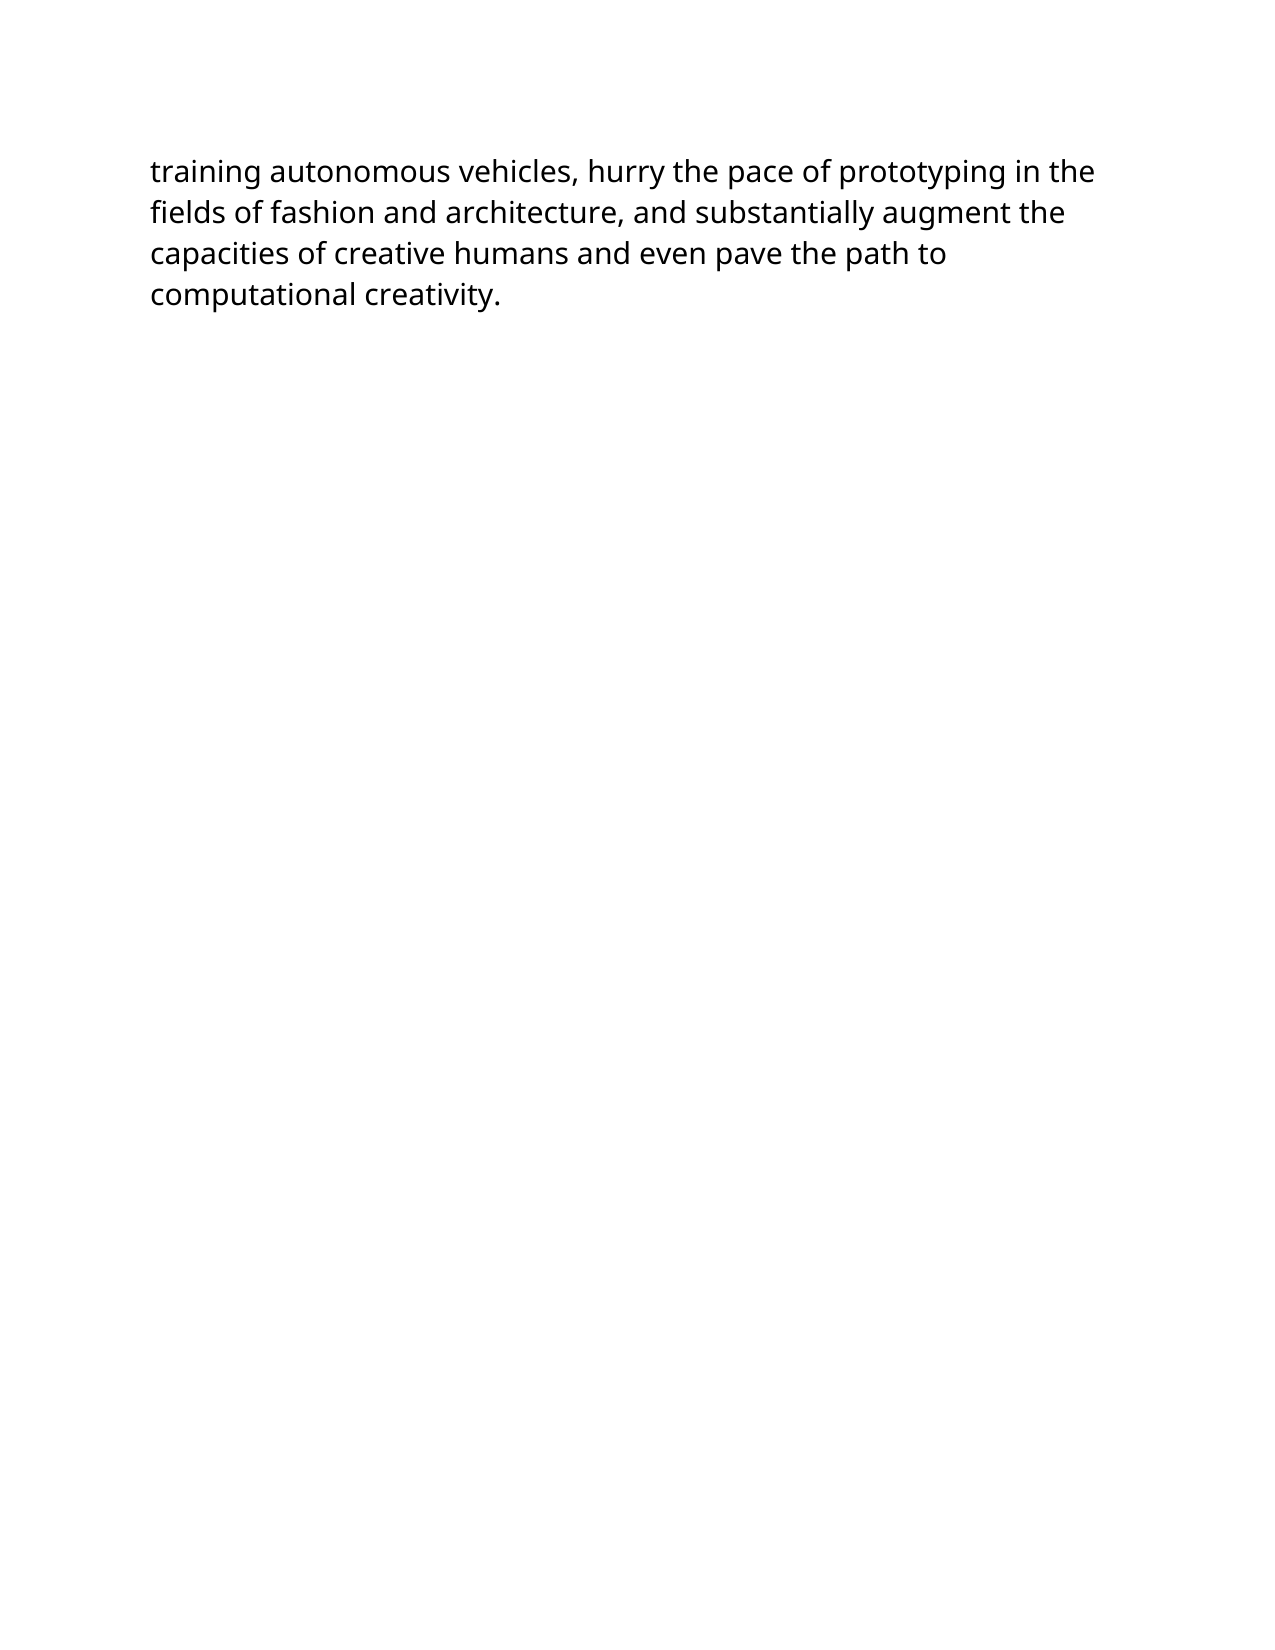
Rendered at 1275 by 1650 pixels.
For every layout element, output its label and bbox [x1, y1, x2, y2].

text [150, 150, 1125, 314]
